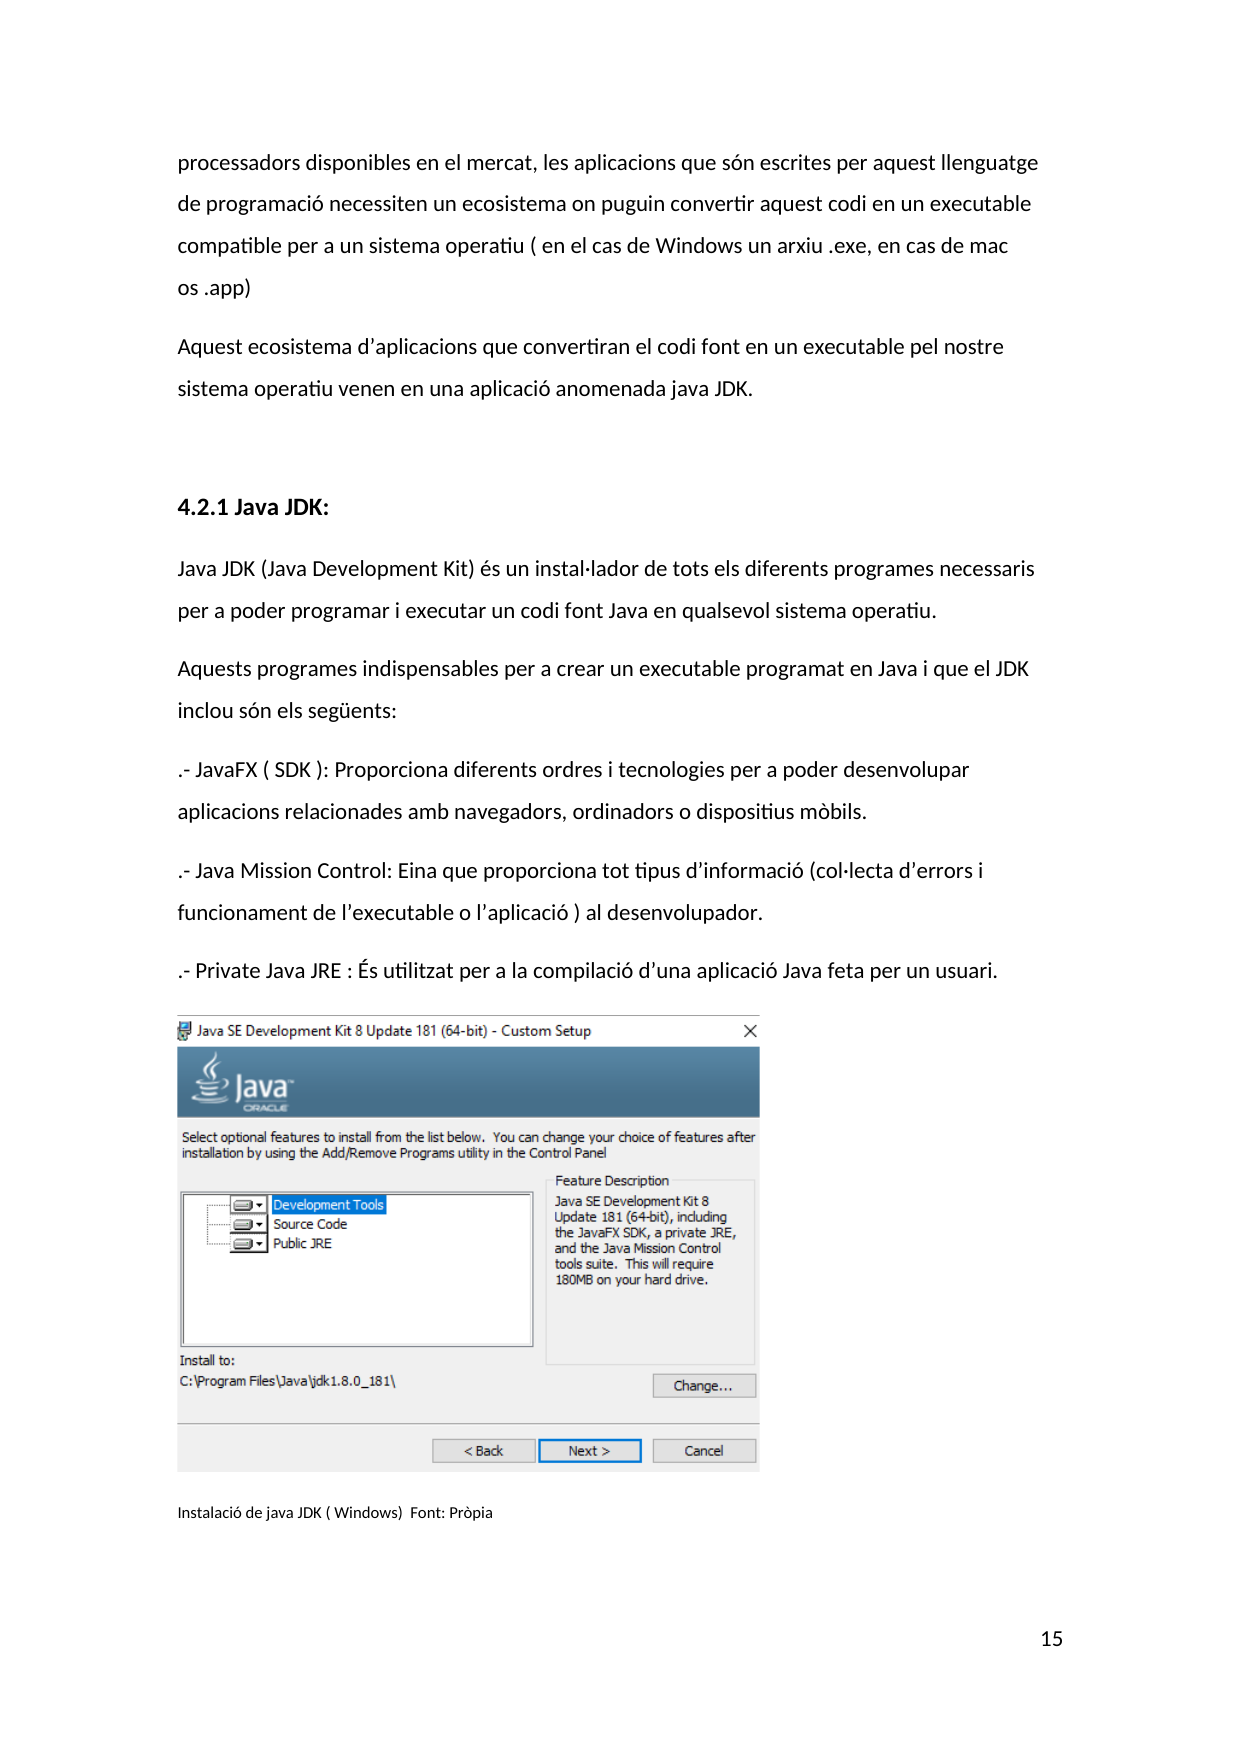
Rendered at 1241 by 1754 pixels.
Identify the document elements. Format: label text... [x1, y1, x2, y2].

text .- Private Java JRE : És utilitzat per a la compilació d’una aplicació Java feta per un usuari. [177, 956, 1063, 984]
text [177, 148, 1063, 302]
text Instalació de java JDK ( Windows) Font: Pròpia [177, 1502, 1063, 1522]
text .- JavaFX ( SDK ): Proporciona diferents ordres i tecnologies per a poder desenvolupar aplicacions relacionades amb navegadors, ordinadors o dispositius mòbils. [177, 755, 1063, 825]
picture [177, 1015, 760, 1472]
text Java JDK (Java Development Kit) és un instal·lador de tots els diferents programes necessaris per a poder programar i executar un codi font Java en qualsevol sistema operatiu. [177, 554, 1063, 624]
text 4.2.1 Java JDK: [177, 491, 1063, 522]
text Aquest ecosistema d’aplicacions que convertiran el codi font en un executable pel nostre sistema operatiu venen en una aplicació anomenada java JDK. [177, 332, 1063, 402]
text .- Java Mission Control: Eina que proporciona tot tipus d’informació (col·lecta d’errors i funcionament de l’executable o l’aplicació ) al desenvolupador. [177, 856, 1063, 926]
text Aquests programes indispensables per a crear un executable programat en Java i que el JDK inclou són els següents: [177, 654, 1063, 724]
